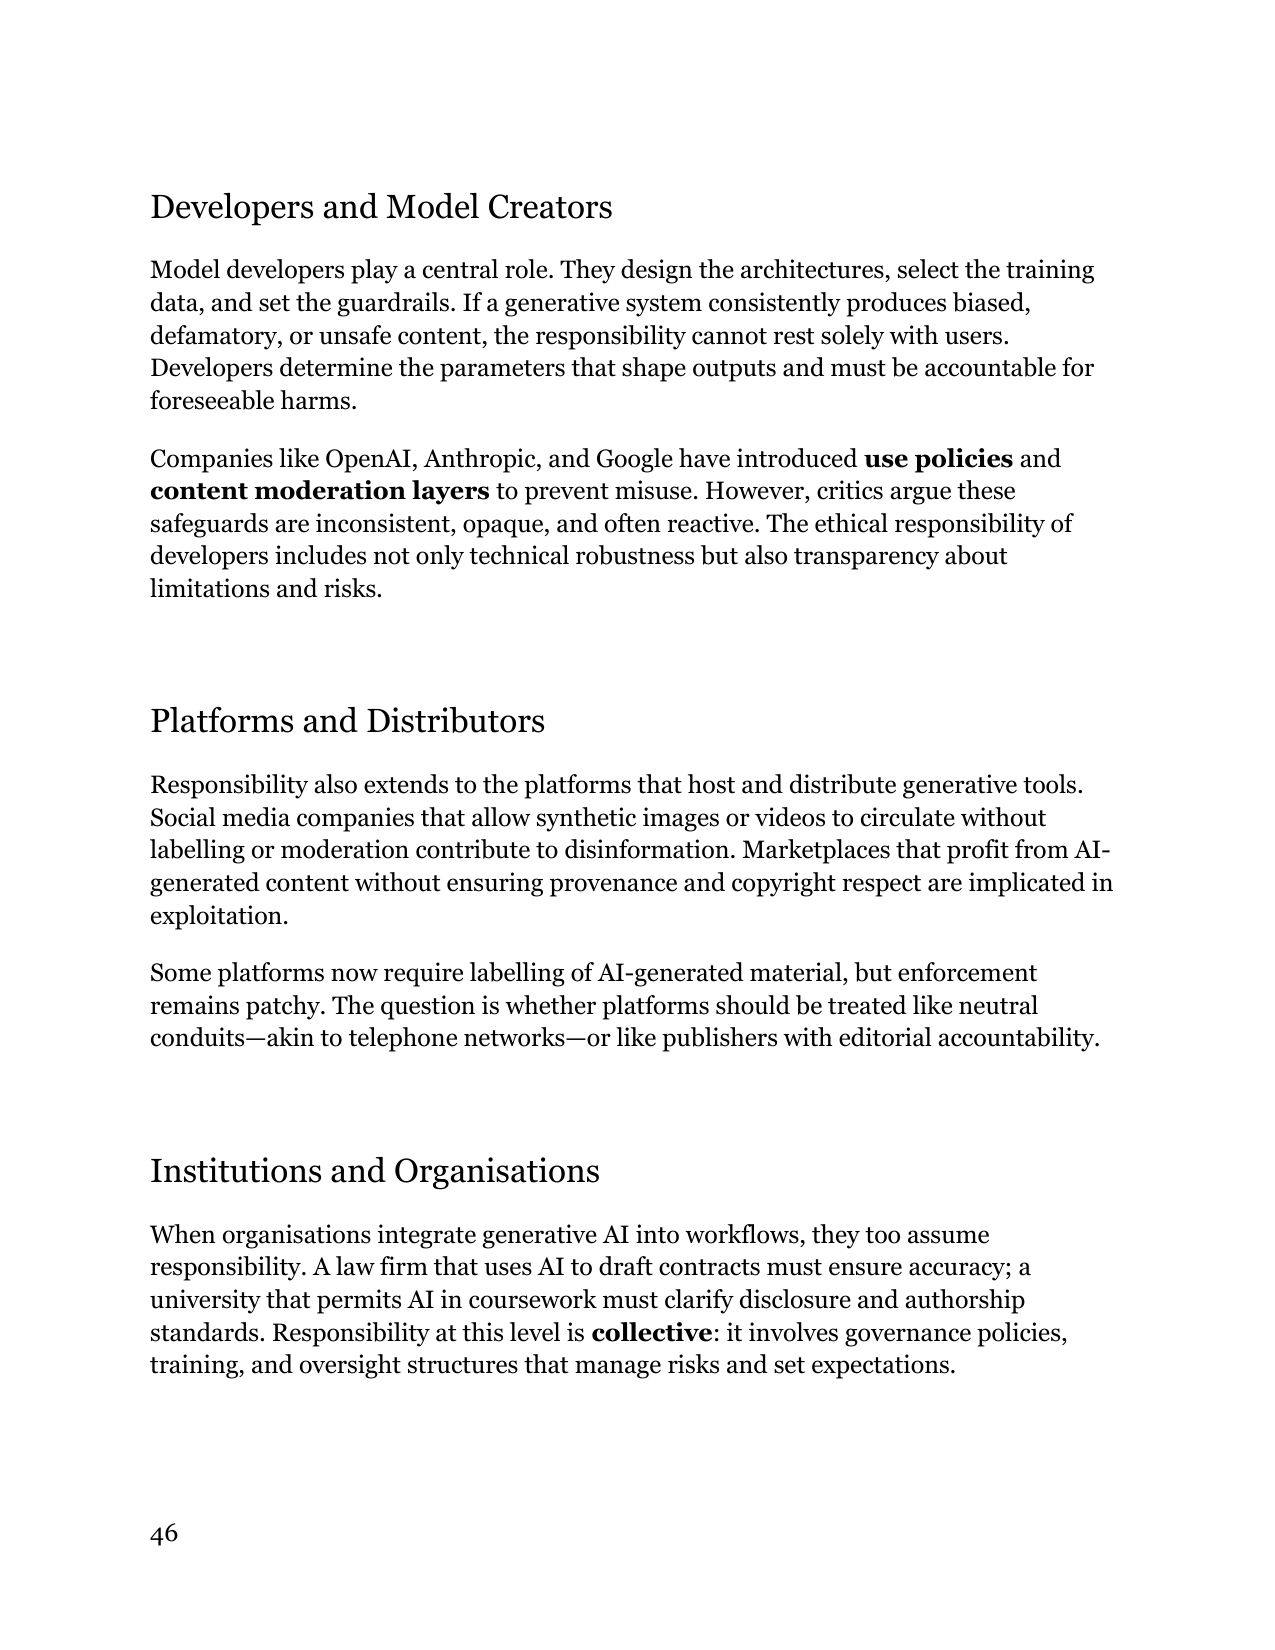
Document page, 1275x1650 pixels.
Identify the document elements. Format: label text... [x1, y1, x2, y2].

text Companies like OpenAI, Anthropic, and Google have introduced use policies and content moderation layers to prevent misuse. However, critics argue these safeguards are inconsistent, opaque, and often reactive. The ethical responsibility of developers includes not only technical robustness but also transparency about limitations and risks. [150, 444, 1125, 603]
subtitle Developers and Model Creators [150, 187, 1125, 225]
text Responsibility also extends to the platforms that host and distribute generative tools. Social media companies that allow synthetic images or videos to circulate without labelling or moderation contribute to disinformation. Marketplaces that profit from AI-generated content without ensuring provenance and copyright respect are implicated in exploitation. [150, 771, 1125, 929]
text Model developers play a central role. They design the architectures, select the training data, and set the guardrails. If a generative system consistently produces biased, defamatory, or unsafe content, the responsibility cannot rest solely with users. Developers determine the parameters that shape outputs and must be accountable for foreseeable harms. [150, 256, 1125, 415]
text When organisations integrate generative AI into workflows, they too assume responsibility. A law firm that uses AI to draft contracts must ensure accuracy; a university that permits AI in coursework must clarify disclosure and authorship standards. Responsibility at this level is collective: it involves governance policies, training, and oversight structures that manage risks and set expectations. [150, 1220, 1125, 1379]
subtitle Institutions and Organisations [150, 1152, 1125, 1189]
text Some platforms now require labelling of AI-generated material, but enforcement remains patchy. The question is whether platforms should be treated like neutral conduits—akin to telephone networks—or like publishers with editorial accountability. [150, 959, 1125, 1052]
subtitle Platforms and Distributors [150, 702, 1125, 740]
